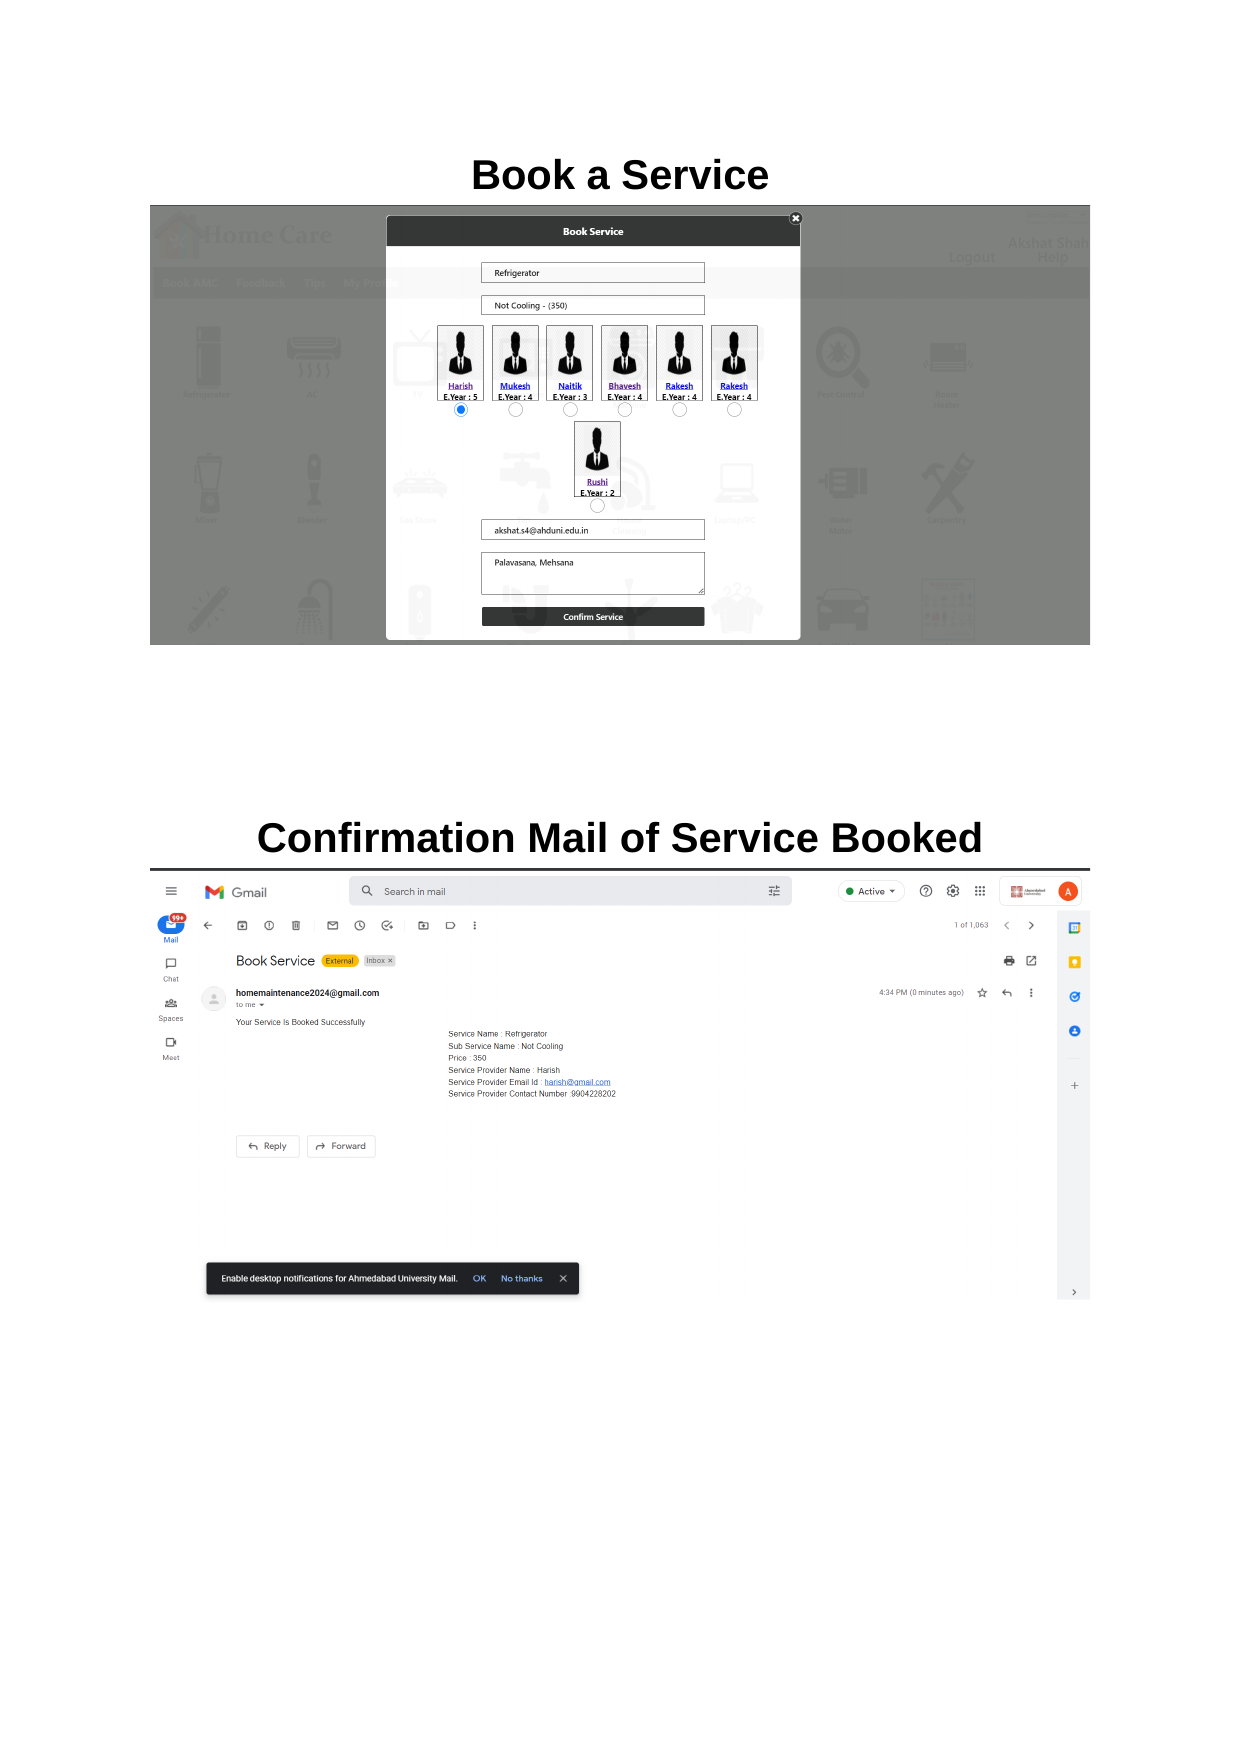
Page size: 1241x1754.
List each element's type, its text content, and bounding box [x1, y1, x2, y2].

picture [150, 868, 1091, 1303]
text Confirmation Mail of Service Booked [150, 814, 1090, 862]
picture [150, 205, 1091, 645]
text Book a Service [150, 150, 1090, 198]
